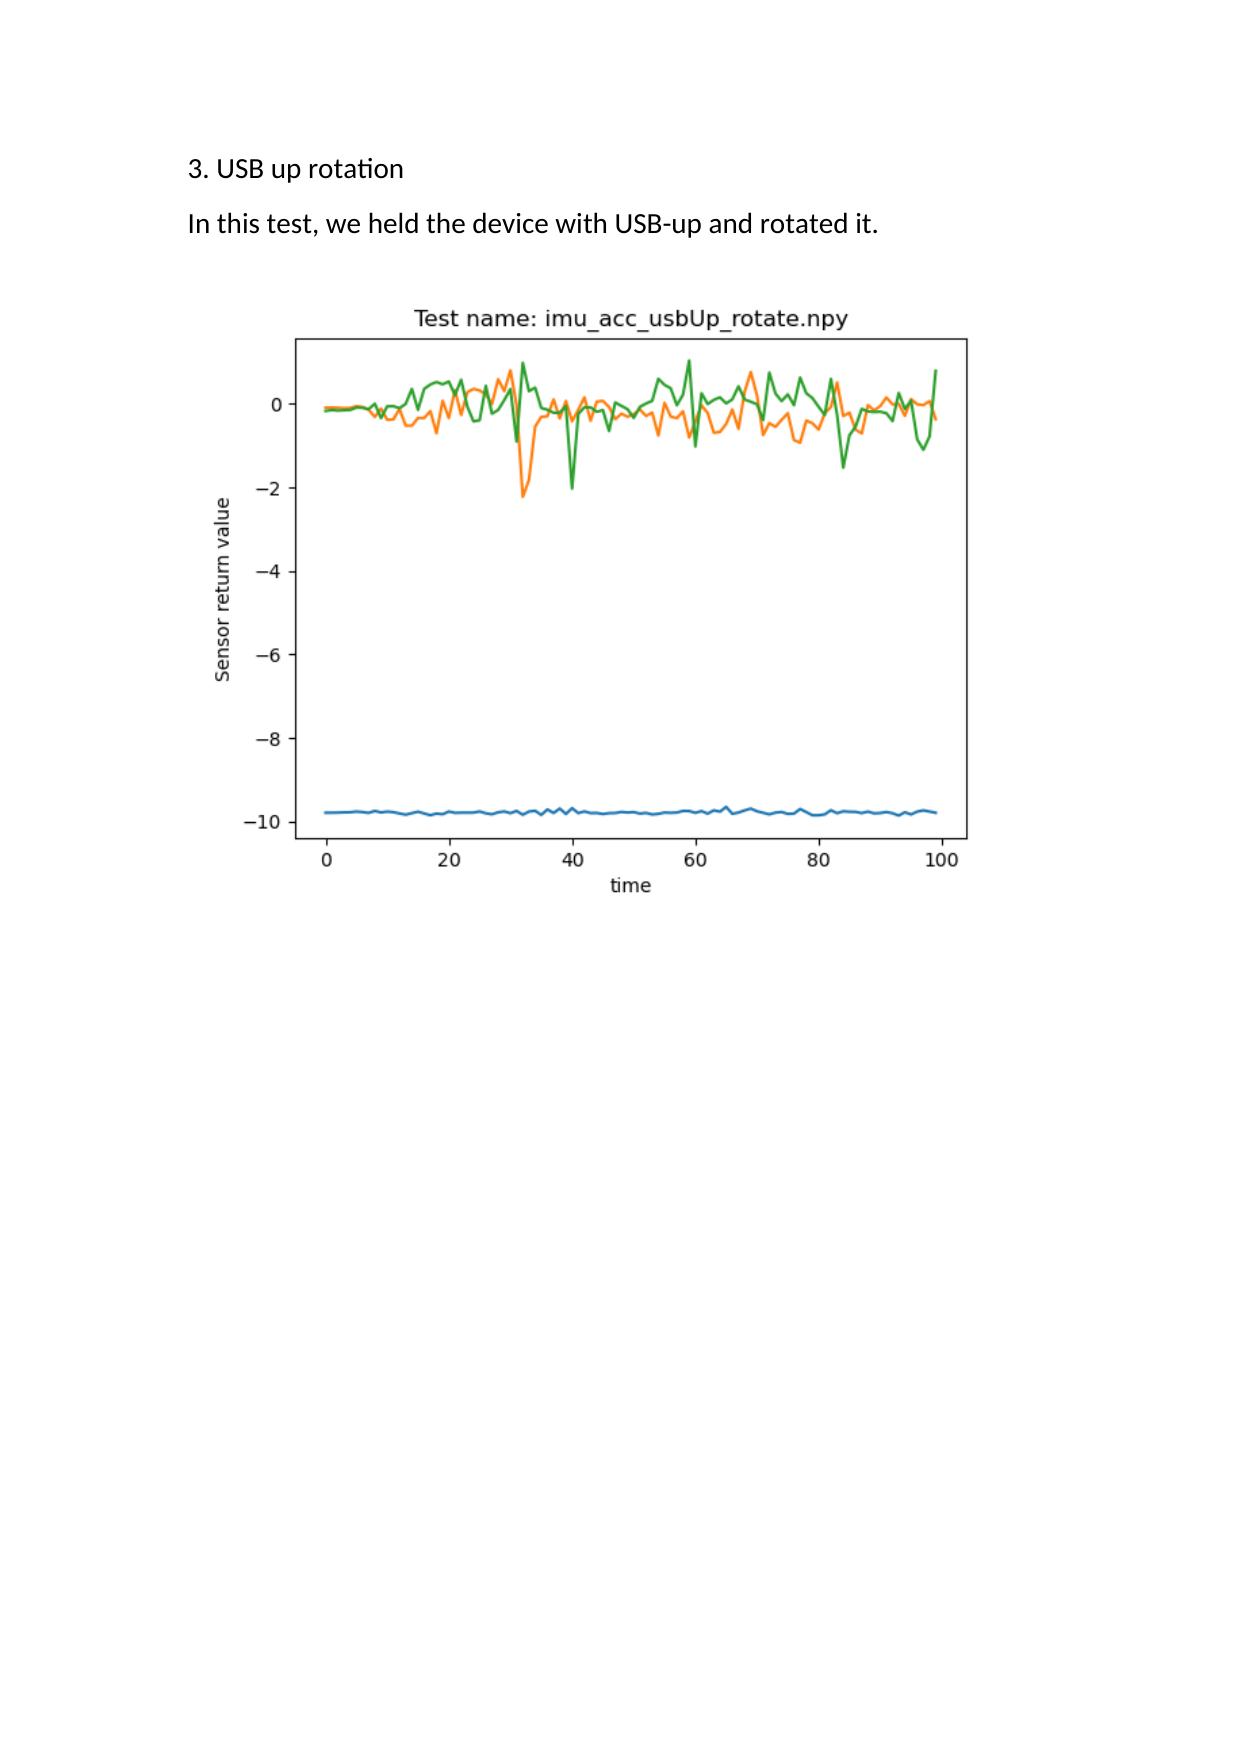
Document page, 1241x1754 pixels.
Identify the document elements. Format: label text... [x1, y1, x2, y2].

text 3. USB up rotation [187, 150, 1053, 186]
picture [187, 260, 1053, 910]
text In this test, we held the device with USB-up and rotated it. [187, 205, 1053, 241]
